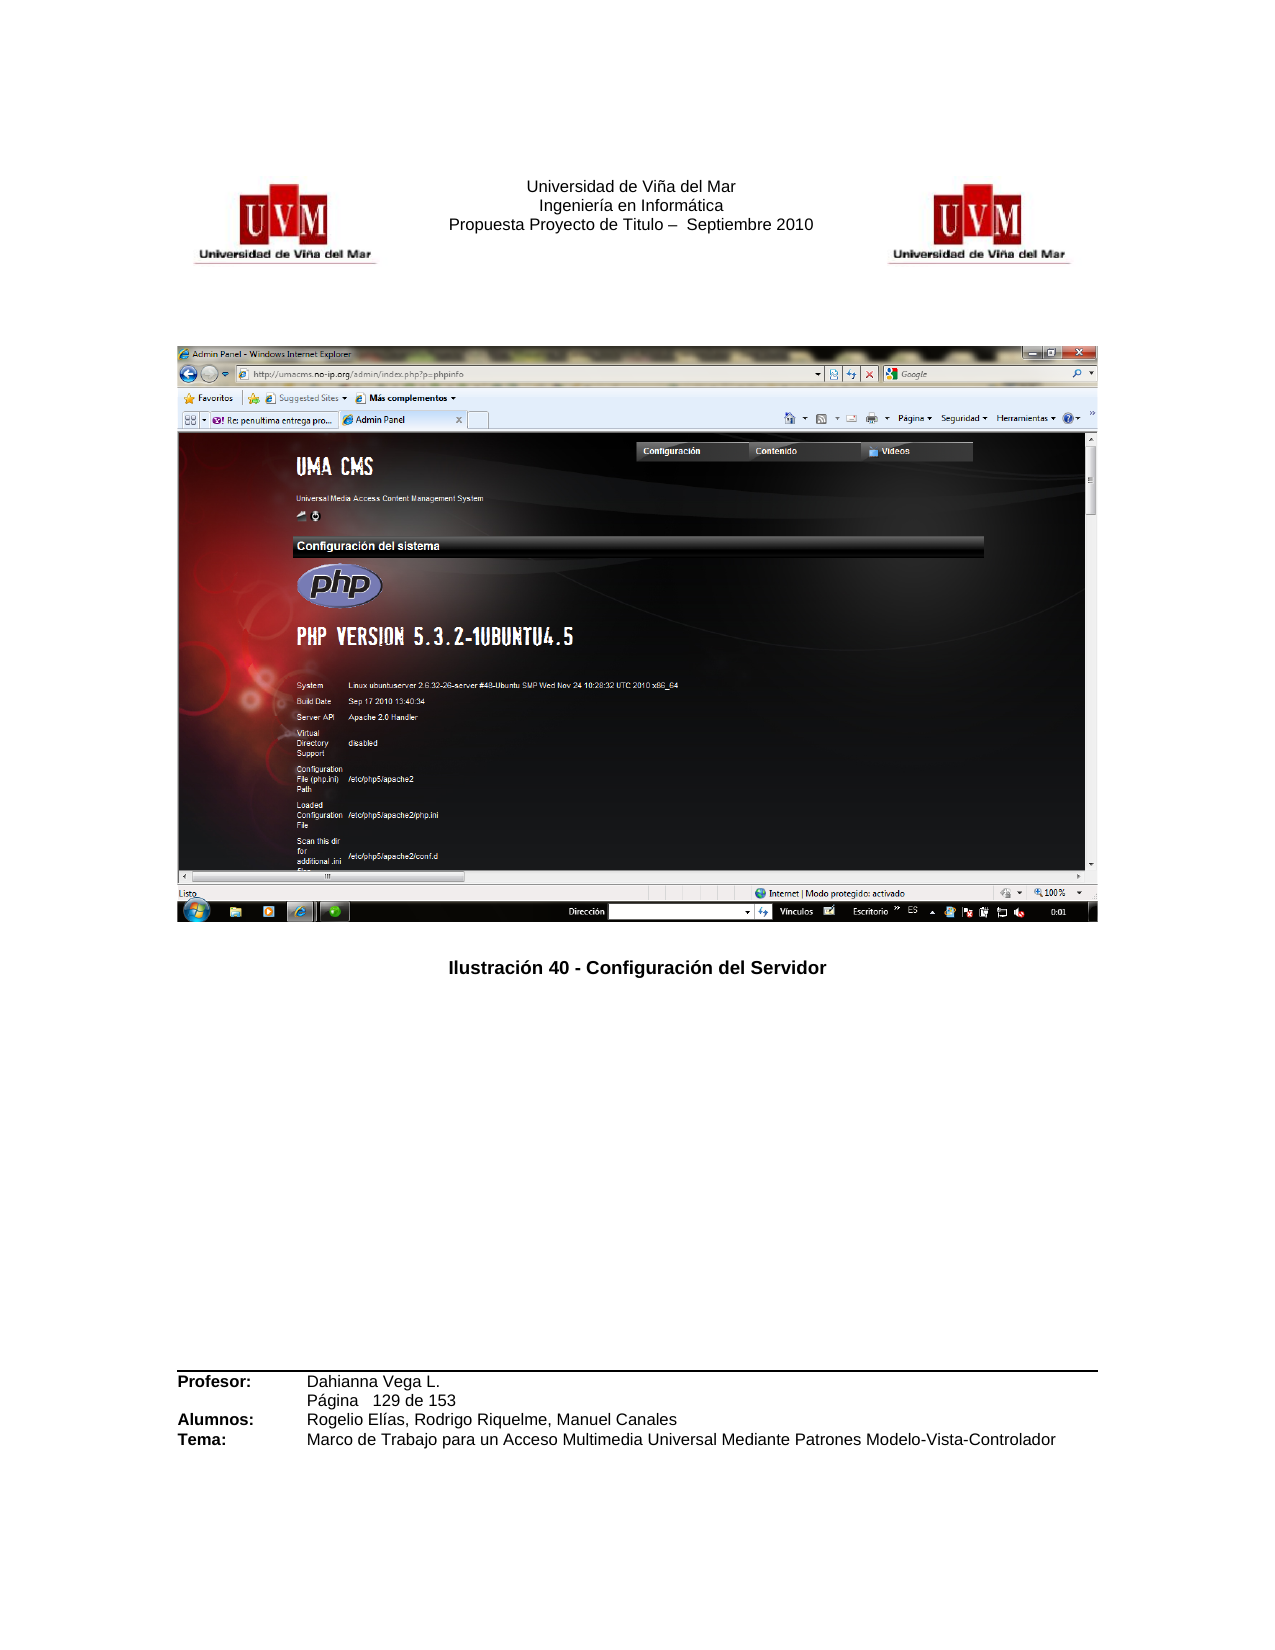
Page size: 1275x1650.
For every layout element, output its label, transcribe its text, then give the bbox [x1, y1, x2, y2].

picture [177, 346, 1098, 922]
text Ilustración 40 - Configuración del Servidor [177, 957, 1098, 978]
picture [871, 176, 1084, 267]
picture [177, 176, 390, 267]
